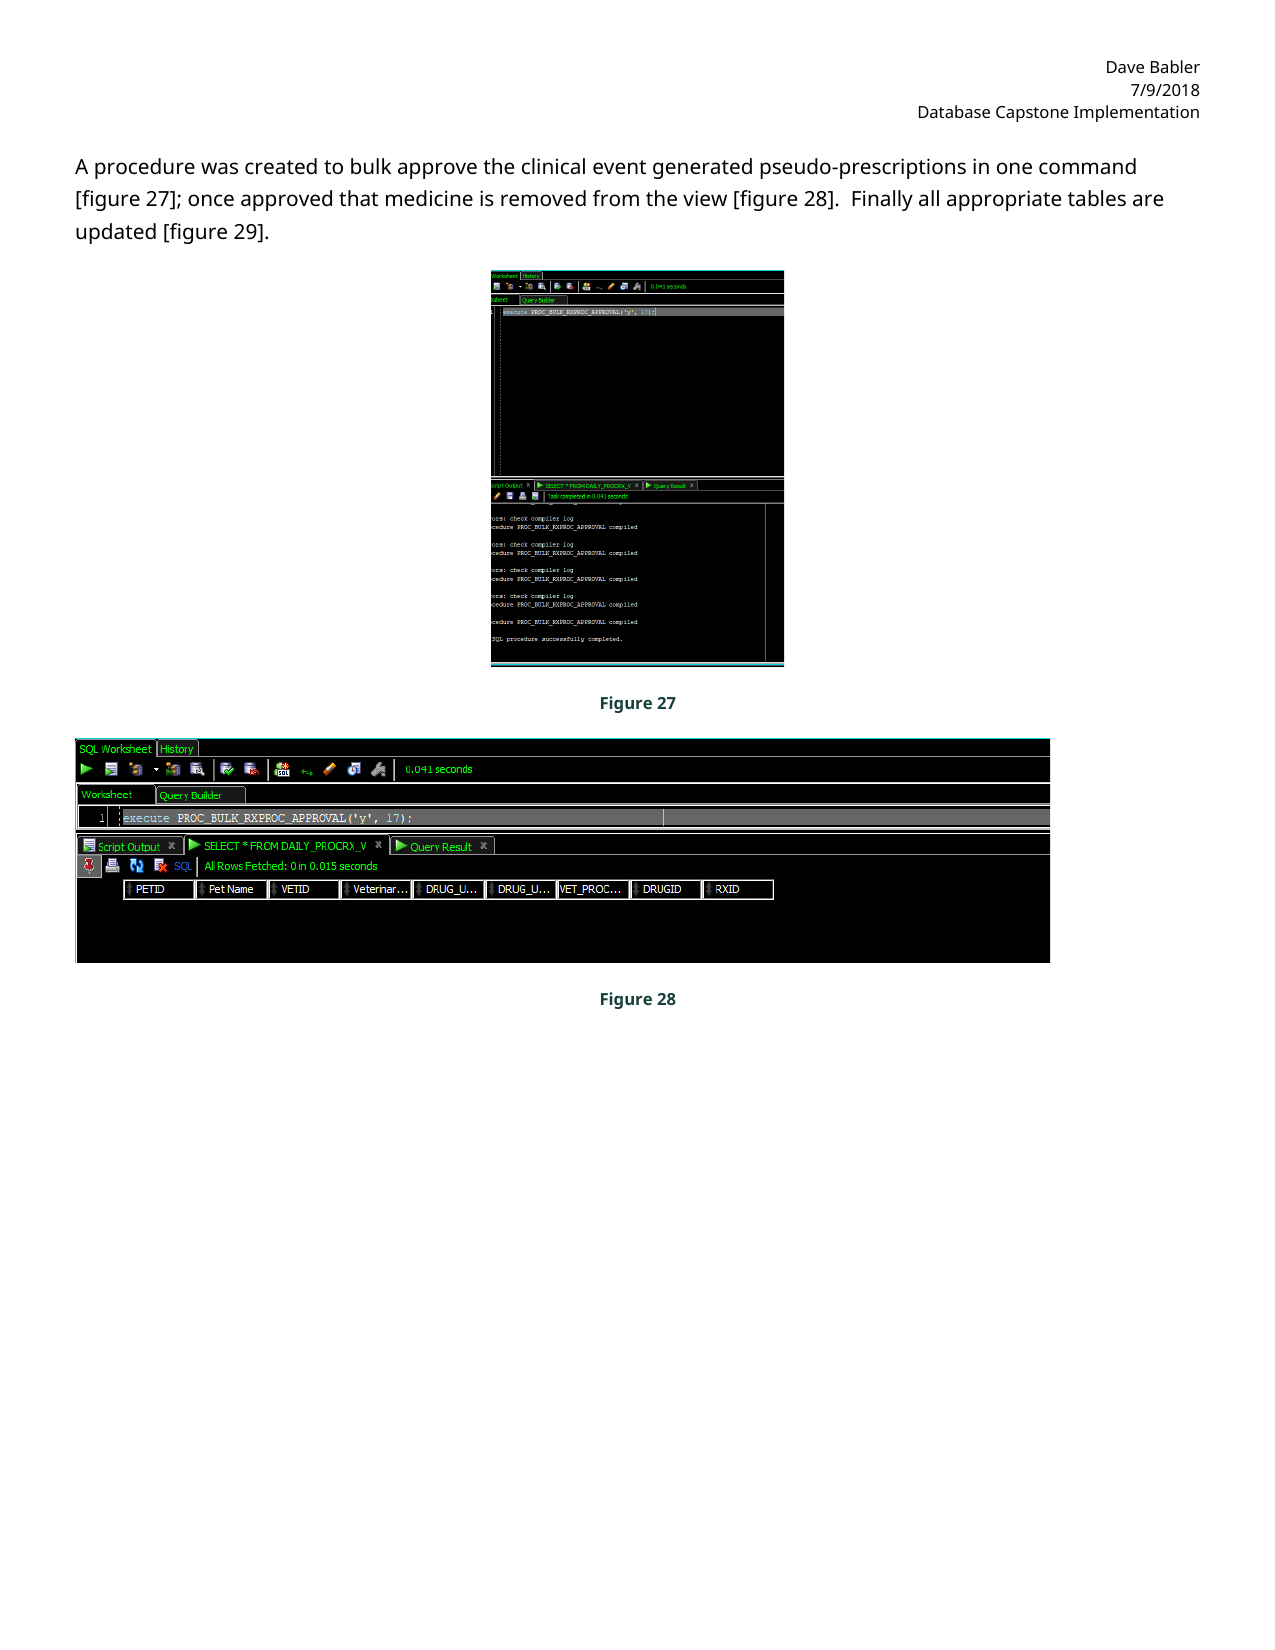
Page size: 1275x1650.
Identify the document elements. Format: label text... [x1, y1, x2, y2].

picture [75, 738, 1050, 963]
text Figure 28 [75, 987, 1200, 1010]
text A procedure was created to bulk approve the clinical event generated pseudo-prescriptions in one command [figure 27]; once approved that medicine is removed from the view [figure 28]. Finally all appropriate tables are updated [figure 29]. [75, 152, 1200, 246]
text Figure 27 [75, 692, 1200, 714]
picture [491, 270, 785, 667]
